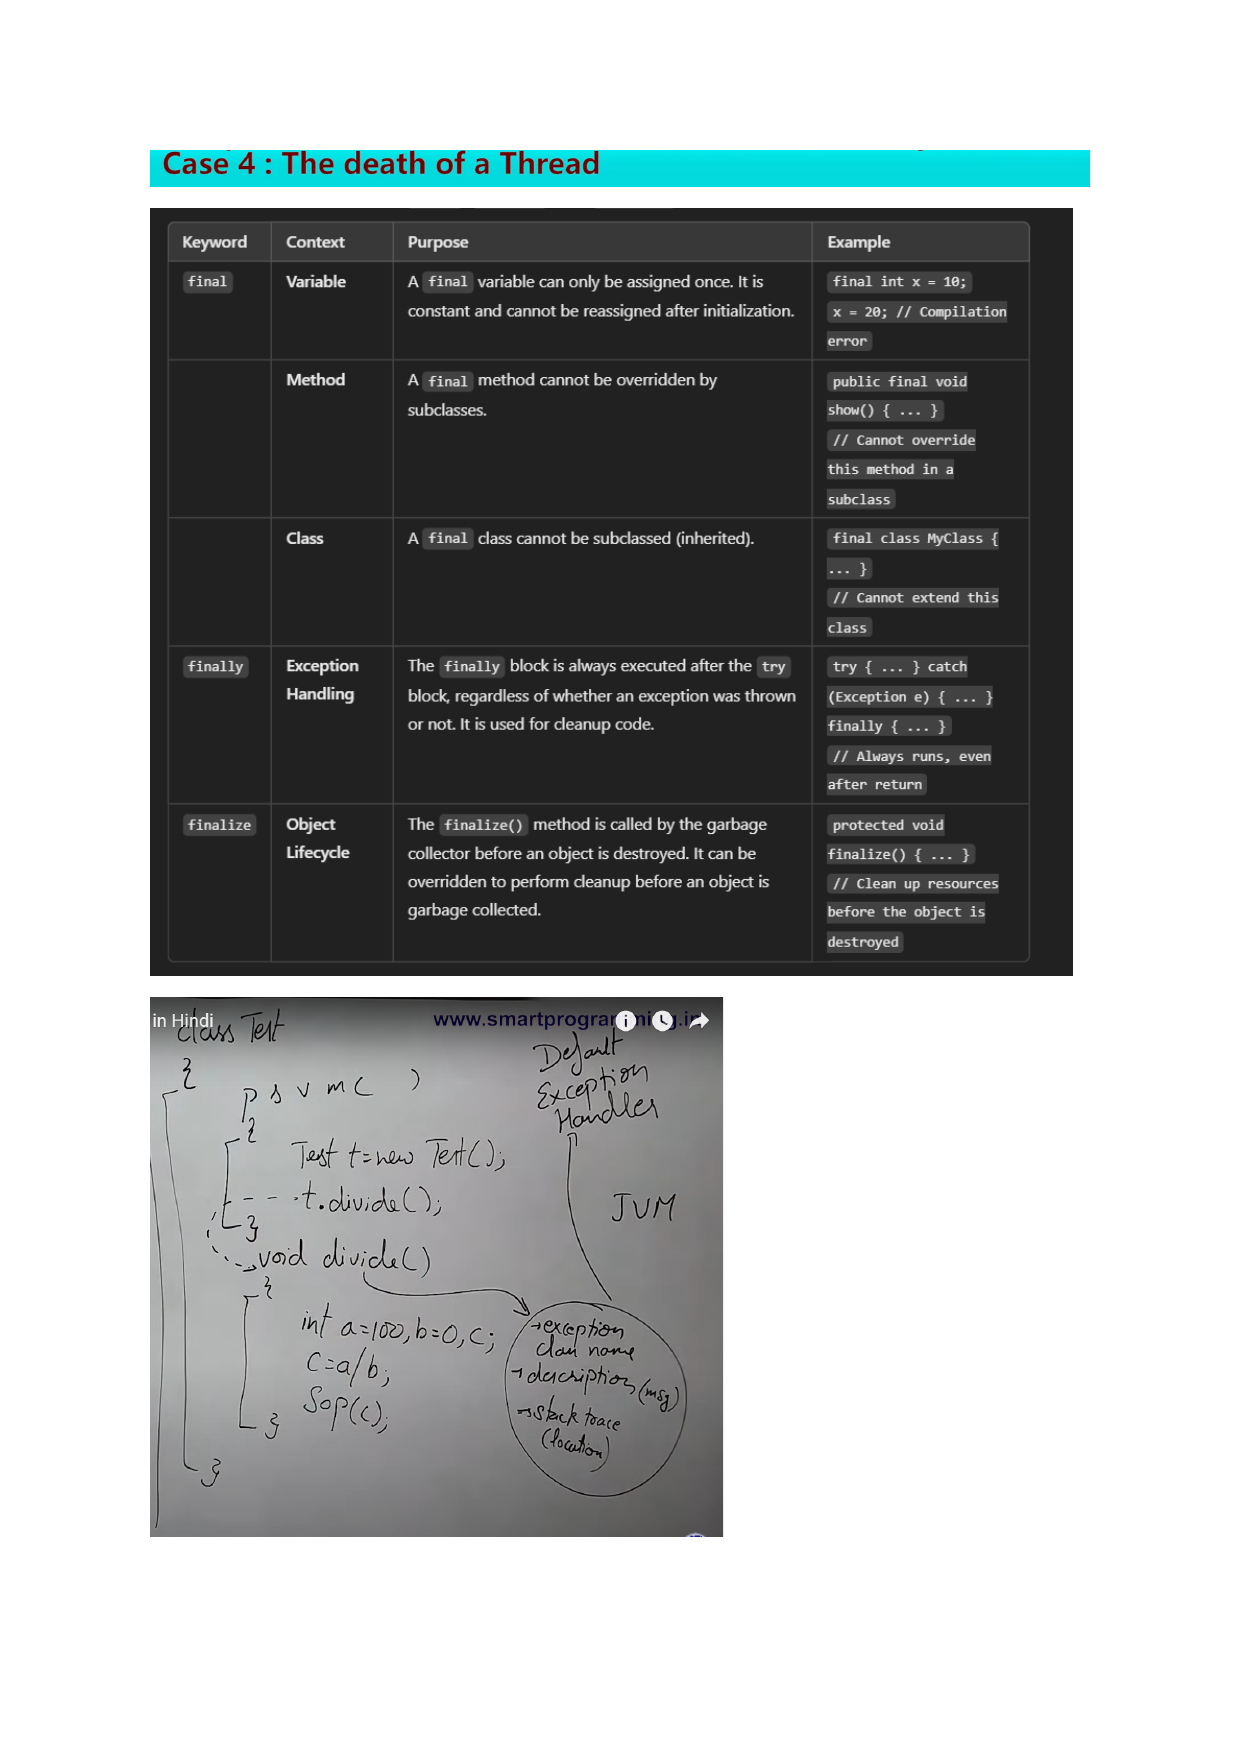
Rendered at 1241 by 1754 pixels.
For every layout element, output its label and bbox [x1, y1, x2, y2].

picture [150, 150, 1091, 187]
picture [150, 997, 724, 1537]
picture [150, 208, 1073, 976]
